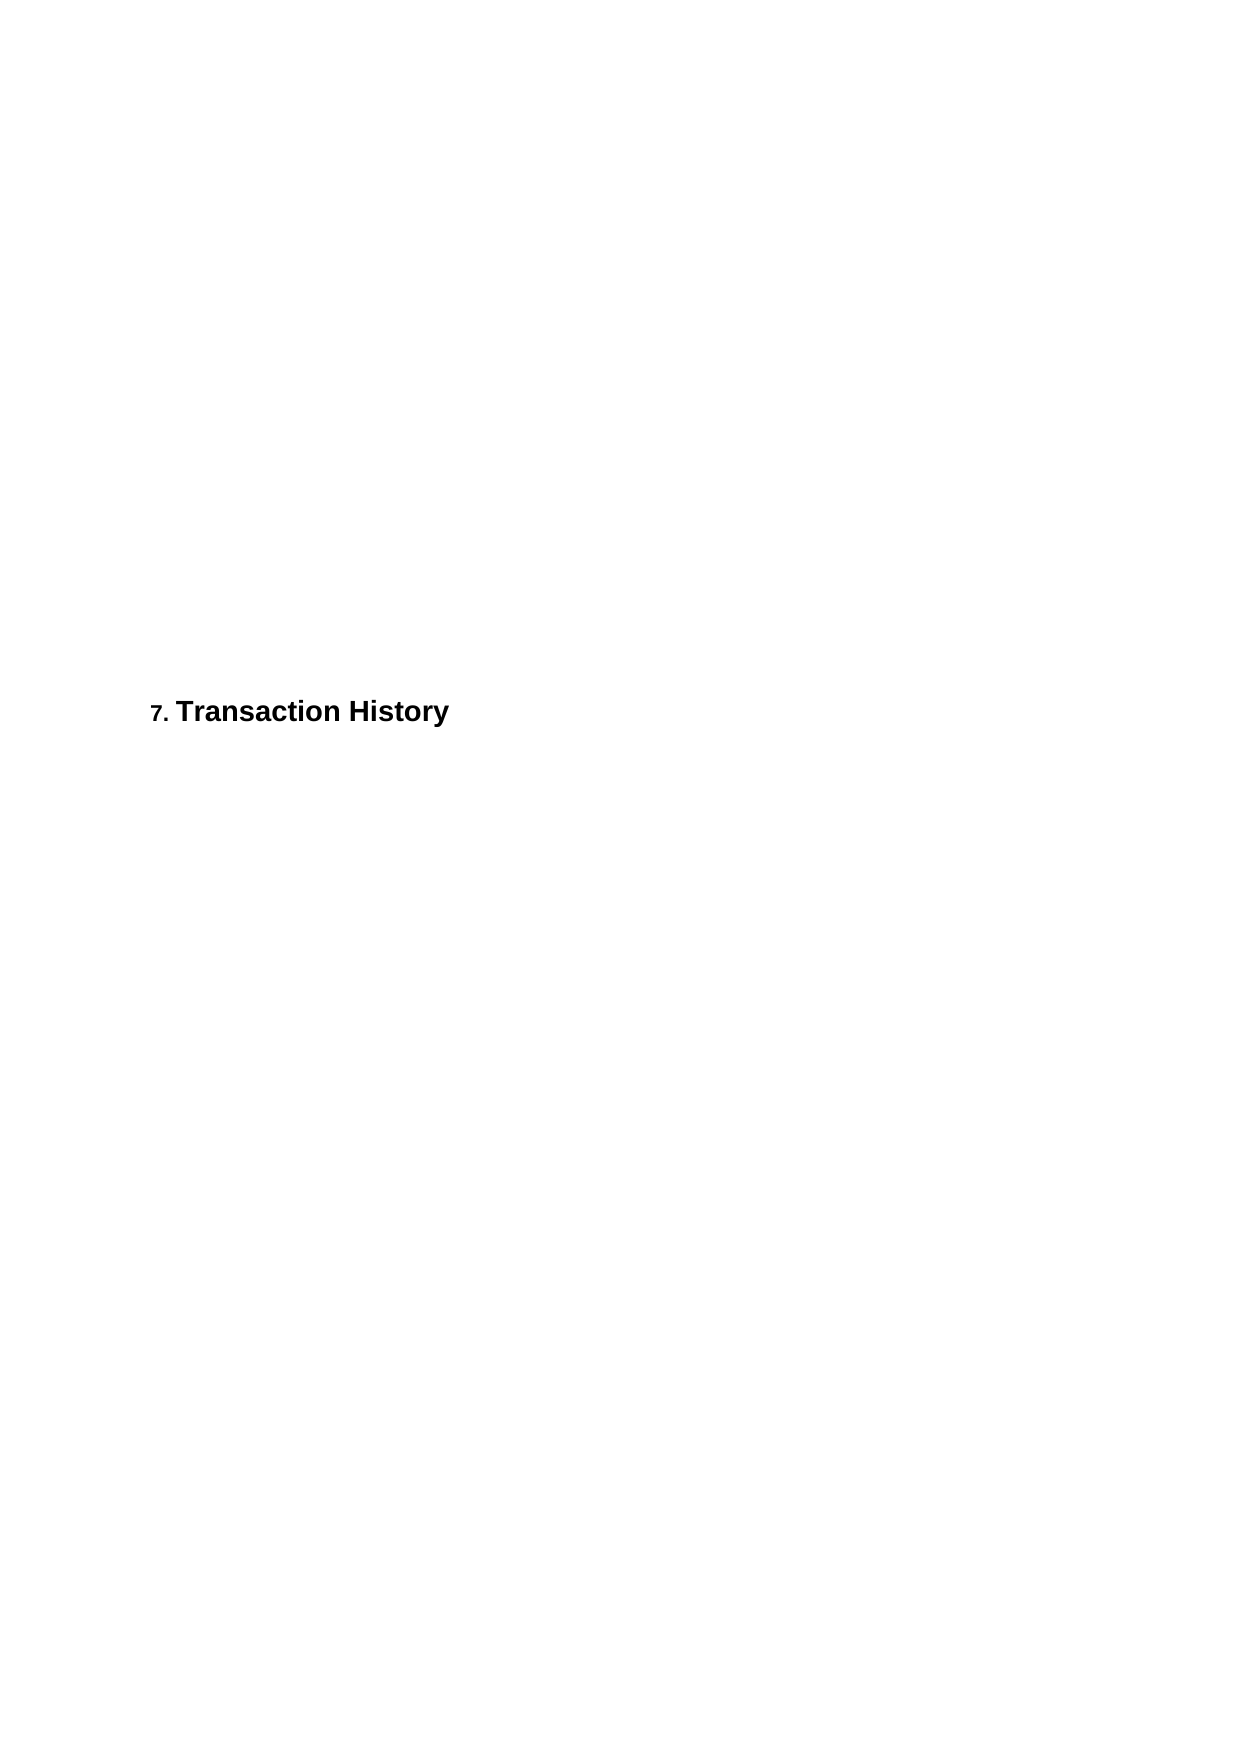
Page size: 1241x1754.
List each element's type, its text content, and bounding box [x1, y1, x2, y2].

text 7. Transaction History [150, 694, 1090, 727]
